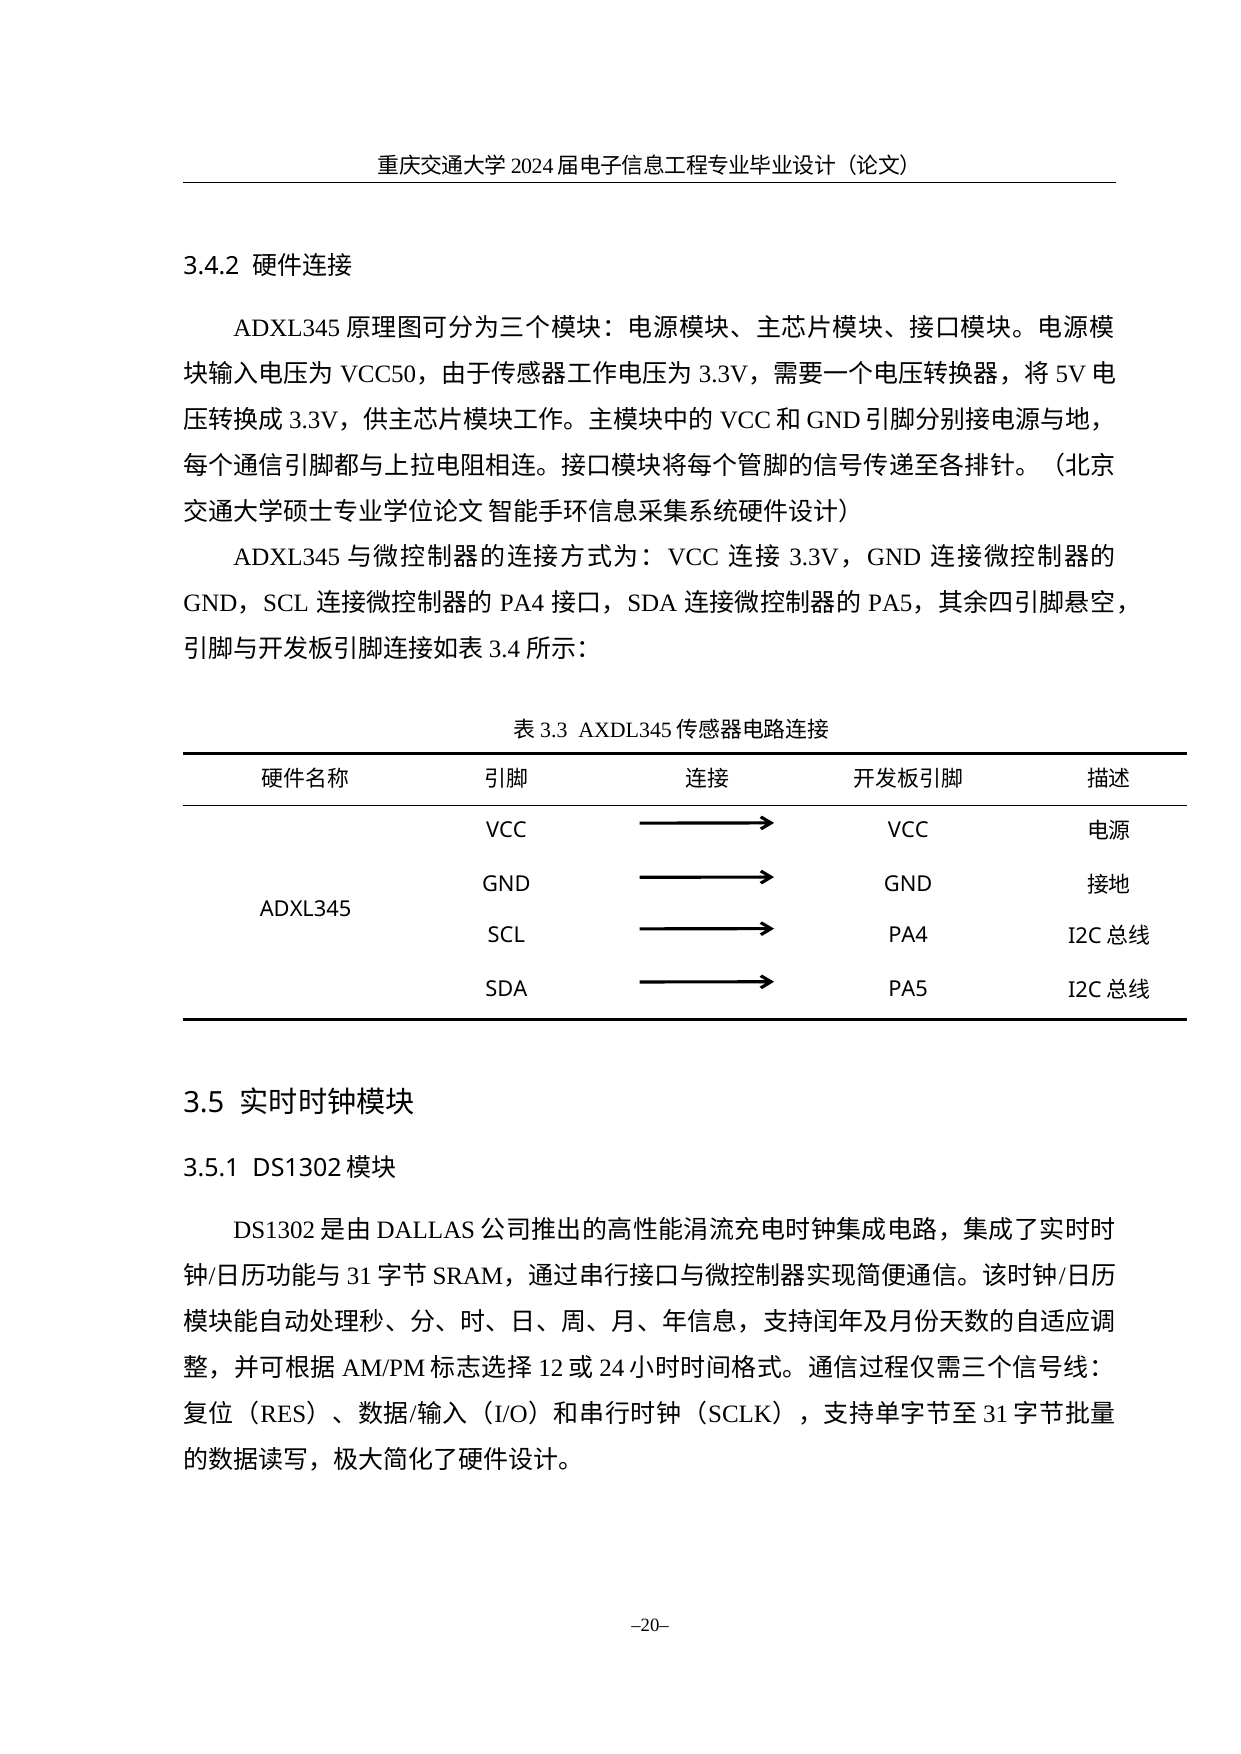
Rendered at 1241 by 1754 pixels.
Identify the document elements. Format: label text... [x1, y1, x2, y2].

subtitle 3.5.1 DS1302模块 [183, 1148, 1116, 1184]
table_cell [585, 806, 786, 858]
text 表3.3 AXDL345传感器电路连接 [183, 712, 1116, 744]
table_header 引脚 [384, 755, 584, 805]
subtitle 3.5 实时时钟模块 [183, 1079, 1116, 1121]
text ADXL345与微控制器的连接方式为：VCC 连接 3.3V，GND 连接微控制器的 GND，SCL 连接微控制器的 PA4 接口，SDA 连接微控制器的 PA5，其余四引脚悬空，引脚与开发板引脚连接如表 3.4 所示： [183, 529, 1116, 667]
table_cell SDA [384, 965, 584, 1018]
table_cell VCC [384, 806, 584, 858]
table_cell GND [786, 858, 986, 911]
table_header 描述 [986, 755, 1187, 805]
text DS1302是由DALLAS公司推出的高性能涓流充电时钟集成电路，集成了实时时钟/日历功能与31字节SRAM，通过串行接口与微控制器实现简便通信。该时钟/日历模块能自动处理秒、分、时、日、周、月、年信息，支持闰年及月份天数的自适应调整，并可根据AM/PM标志选择12或24小时时间格式。通信过程仅需三个信号线：复位（RES）、数据/输入（I/O）和串行时钟（SCLK），支持单字节至31字节批量的数据读写，极大简化了硬件设计。 [183, 1202, 1116, 1477]
table_cell GND [384, 858, 584, 911]
table_cell PA4 [786, 911, 986, 964]
table_cell PA5 [786, 965, 986, 1018]
table_cell [585, 911, 786, 964]
table_cell [585, 858, 786, 911]
table_cell SCL [384, 911, 584, 964]
subtitle 3.4.2 硬件连接 [183, 246, 1116, 282]
table_cell ADXL345 [183, 806, 384, 1018]
table_cell I2C总线 [986, 911, 1187, 964]
table_cell [585, 965, 786, 1018]
table_cell 接地 [986, 858, 1187, 911]
table_cell VCC [786, 806, 986, 858]
table_header 连接 [585, 755, 786, 805]
table_cell I2C总线 [986, 965, 1187, 1018]
table_header 硬件名称 [183, 755, 384, 805]
text ADXL345原理图可分为三个模块：电源模块、主芯片模块、接口模块。电源模块输入电压为 VCC50，由于传感器工作电压为 3.3V，需要一个电压转换器，将 5V电压转换成 3.3V，供主芯片模块工作。主模块中的 VCC和 GND引脚分别接电源与地，每个通信引脚都与上拉电阻相连。接口模块将每个管脚的信号传递至各排针。（北京交通大学硕士专业学位论文 智能手环信息采集系统硬件设计） [183, 300, 1116, 529]
table_header 开发板引脚 [786, 755, 986, 805]
table_cell 电源 [986, 806, 1187, 858]
